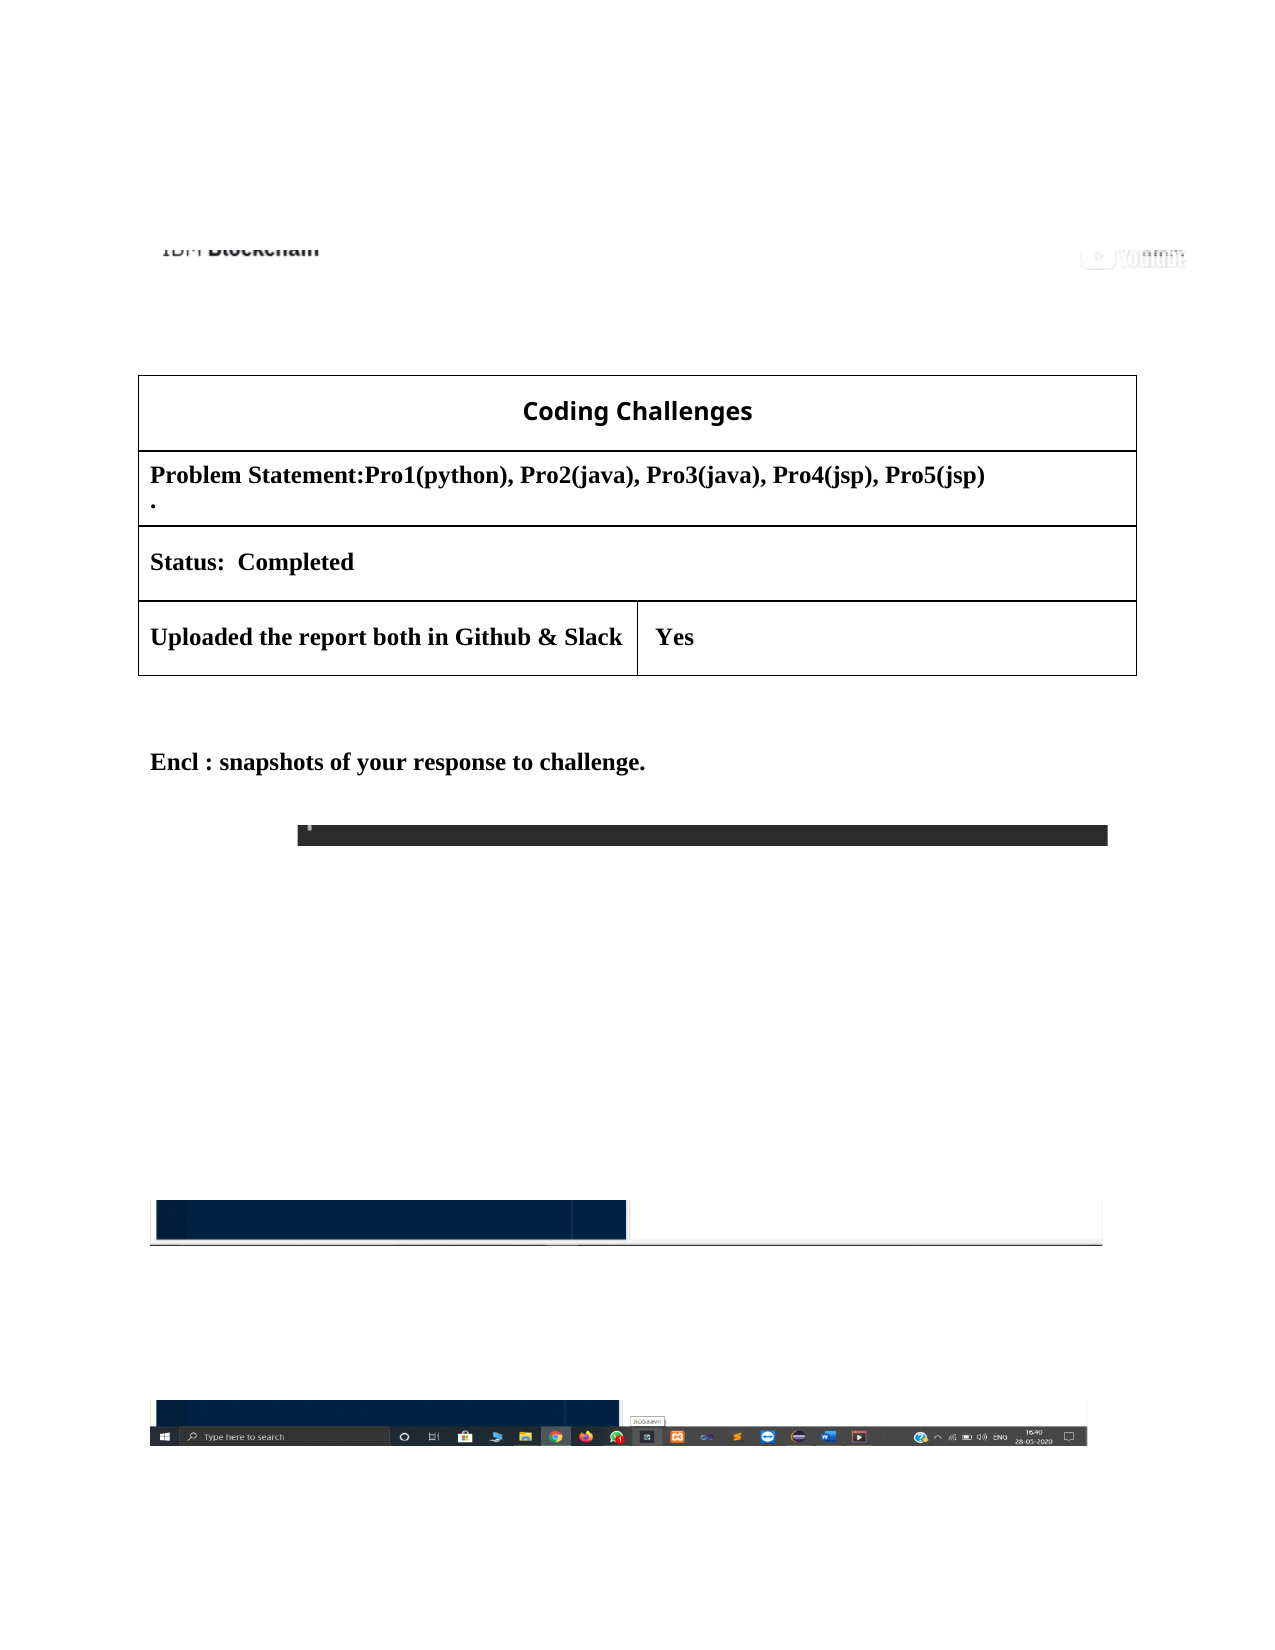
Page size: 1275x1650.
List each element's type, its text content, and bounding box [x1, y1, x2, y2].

table_cell Uploaded the report both in Github & Slack [139, 602, 637, 675]
table_cell Yes [638, 602, 1136, 675]
table_cell Status: Completed [139, 527, 1136, 600]
table_header Coding Challenges [139, 376, 1136, 450]
table_cell Problem Statement:Pro1(python), Pro2(java), Pro3(java), Pro4(jsp), Pro5(jsp) . [139, 452, 1136, 525]
text Encl : snapshots of your response to challenge. [150, 751, 1125, 776]
